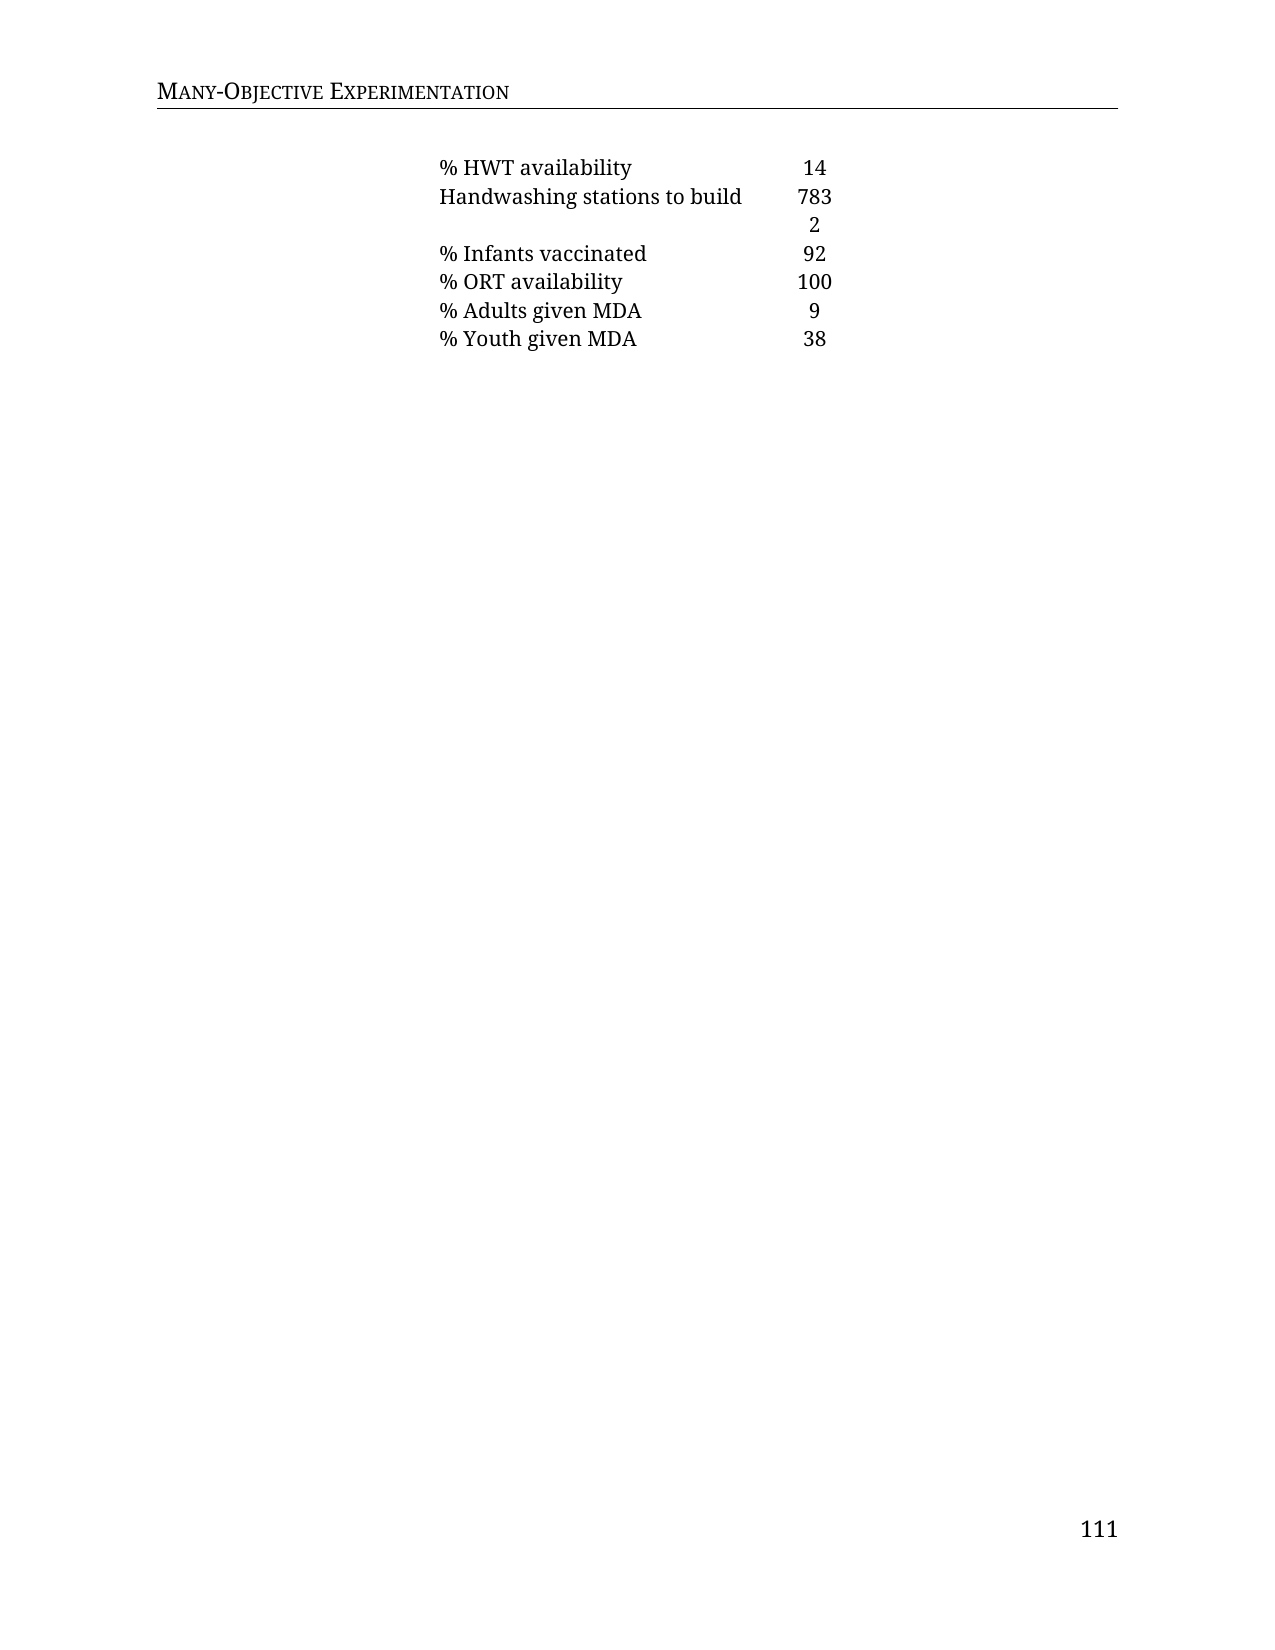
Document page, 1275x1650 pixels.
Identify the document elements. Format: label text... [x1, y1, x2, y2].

table_cell % HWT availability [428, 154, 782, 182]
table_cell 14 [782, 154, 847, 182]
table_cell 100 [782, 267, 847, 296]
table_cell % Adults given MDA [428, 296, 782, 324]
table_cell % Youth given MDA [428, 324, 782, 353]
table_cell 92 [782, 239, 847, 267]
table_cell % Infants vaccinated [428, 239, 782, 267]
table_cell % ORT availability [428, 267, 782, 296]
table_cell 7832 [782, 182, 847, 239]
table_cell 38 [782, 324, 847, 353]
table_cell Handwashing stations to build [428, 182, 782, 239]
table_cell 9 [782, 296, 847, 324]
